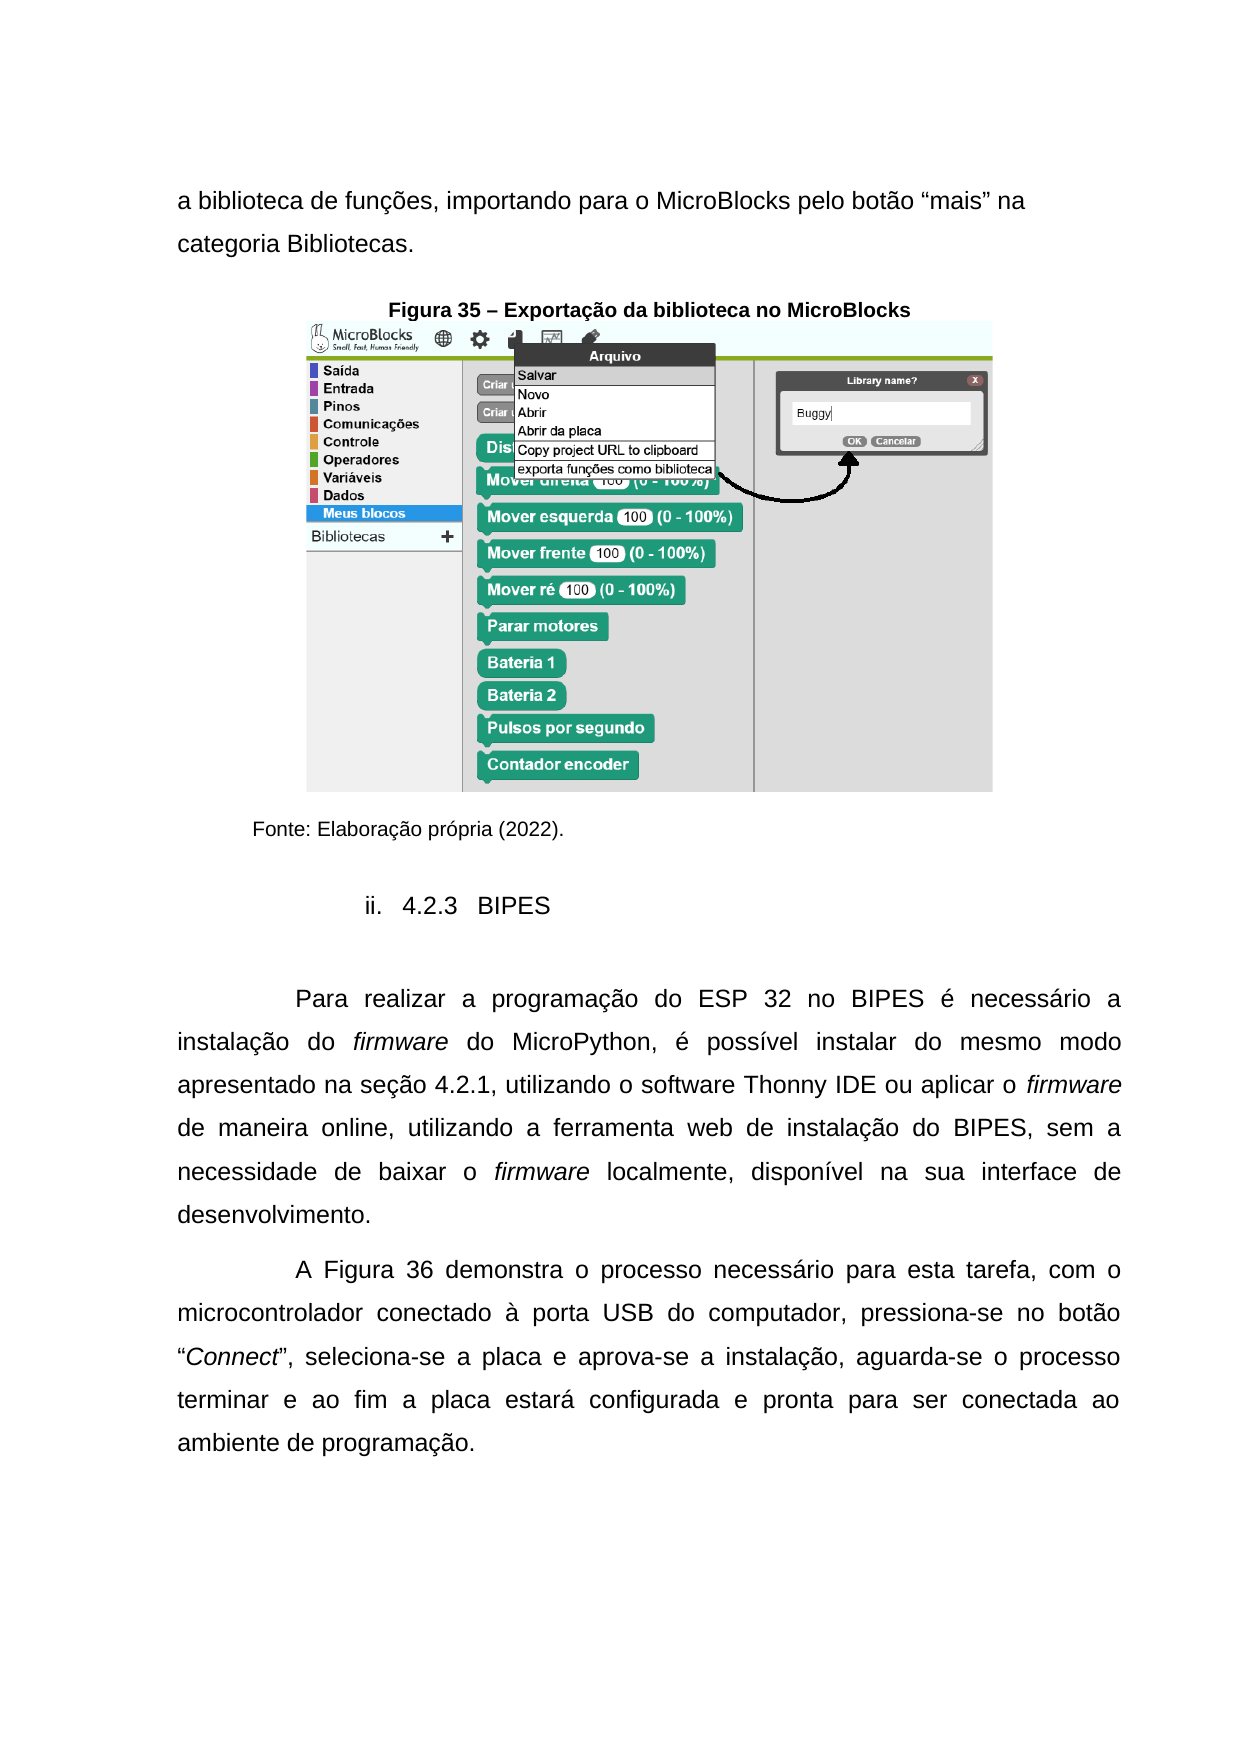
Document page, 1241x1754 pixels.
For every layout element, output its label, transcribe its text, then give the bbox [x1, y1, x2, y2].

text Fonte: Elaboração própria (2022). [177, 817, 1122, 841]
picture [306, 321, 993, 792]
text Para realizar a programação do ESP 32 no BIPES é necessário a instalação do firmware do MicroPython, é possível instalar do mesmo modo apresentado na seção 4.2.1, utilizando o software Thonny IDE ou aplicar o firmware de maneira online, utilizando a ferramenta web de instalação do BIPES, sem a necessidade de baixar o firmware localmente, disponível na sua interface de desenvolvimento. [177, 984, 1122, 1228]
text A Figura 36 demonstra o processo necessário para esta tarefa, com o microcontrolador conectado à porta USB do computador, pressiona-se no botão “Connect”, seleciona-se a placa e aprova-se a instalação, aguarda-se o processo terminar e ao fim a placa estará configurada e pronta para ser conectada ao ambiente de programação. [177, 1255, 1122, 1457]
subtitle 4.2.3 BIPES [364, 891, 1122, 920]
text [177, 186, 1122, 258]
